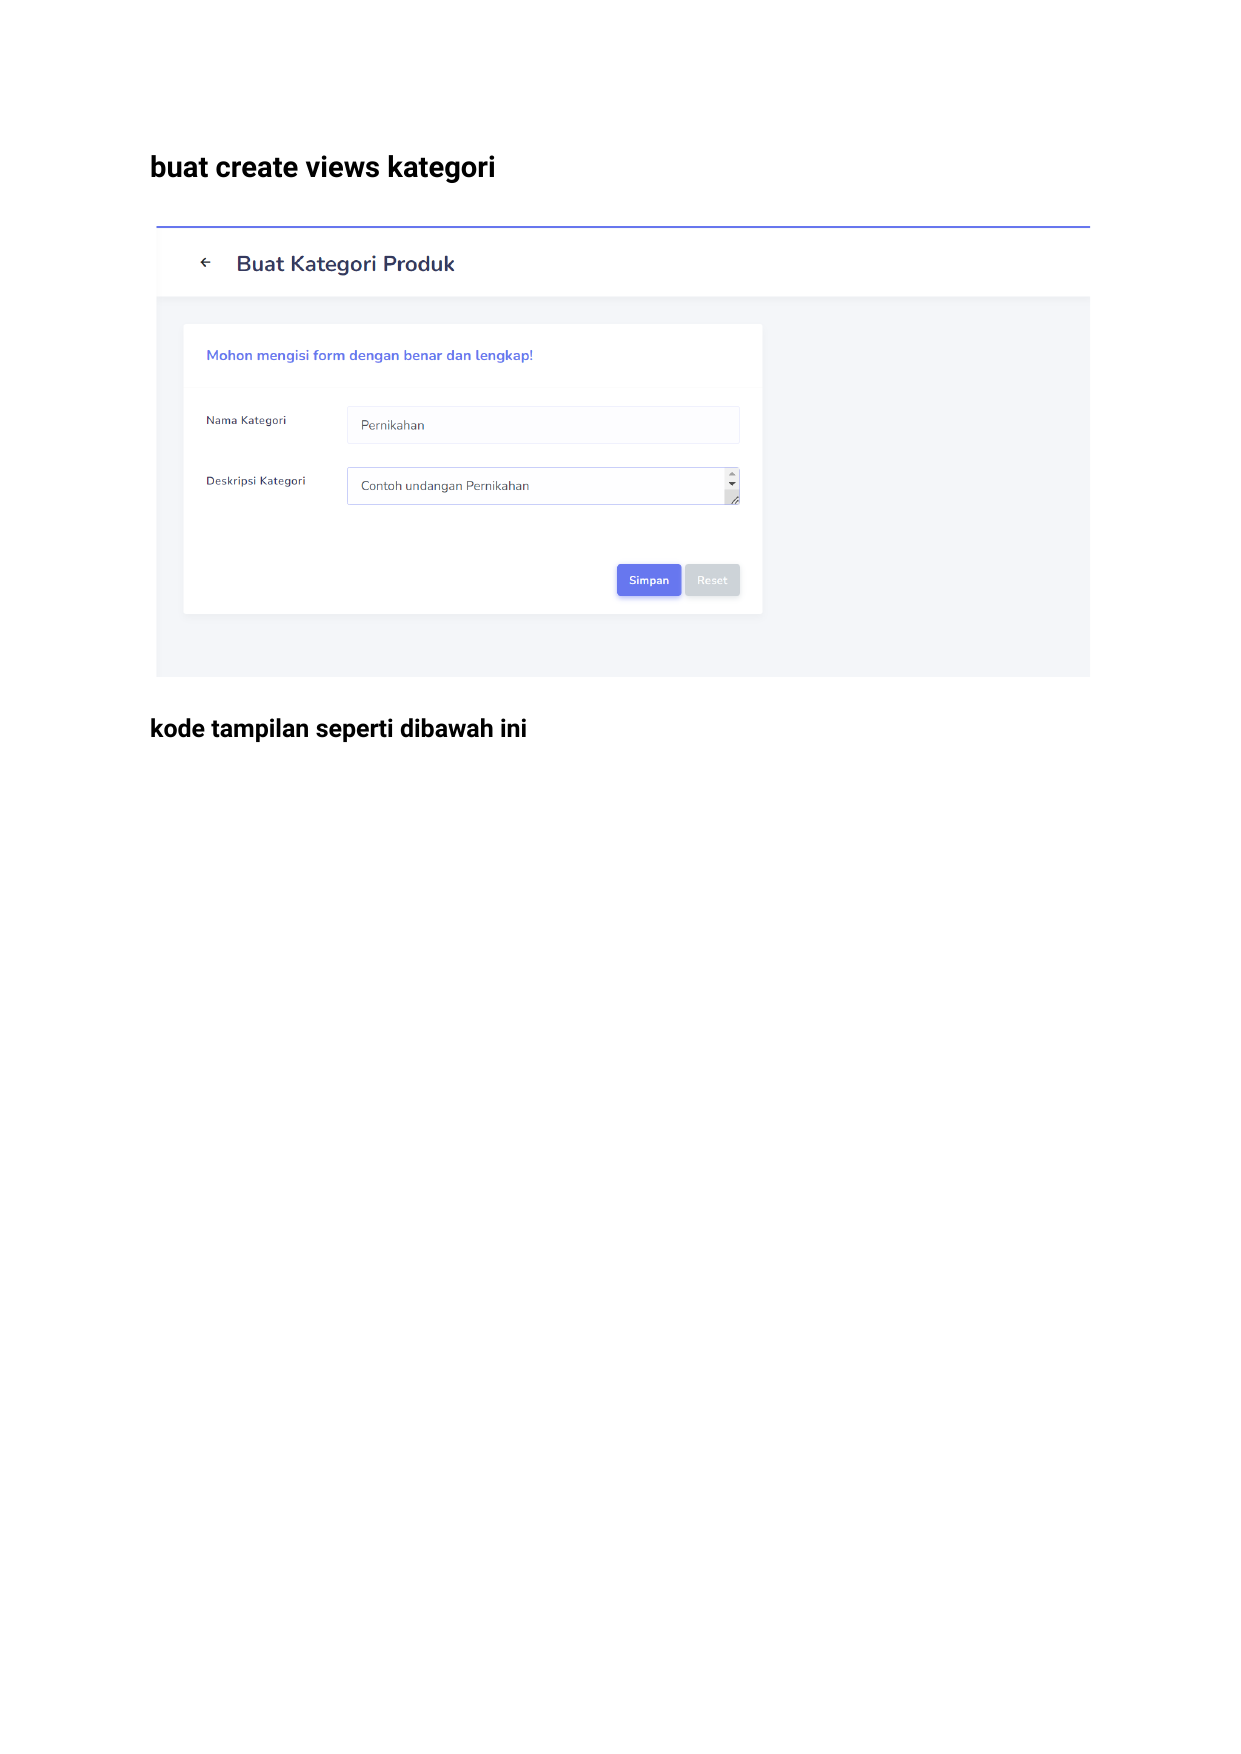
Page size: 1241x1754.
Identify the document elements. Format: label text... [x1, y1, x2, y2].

picture [150, 226, 1091, 677]
subtitle buat create views kategori [150, 150, 1090, 184]
text kode tampilan seperti dibawah ini [150, 714, 1090, 743]
